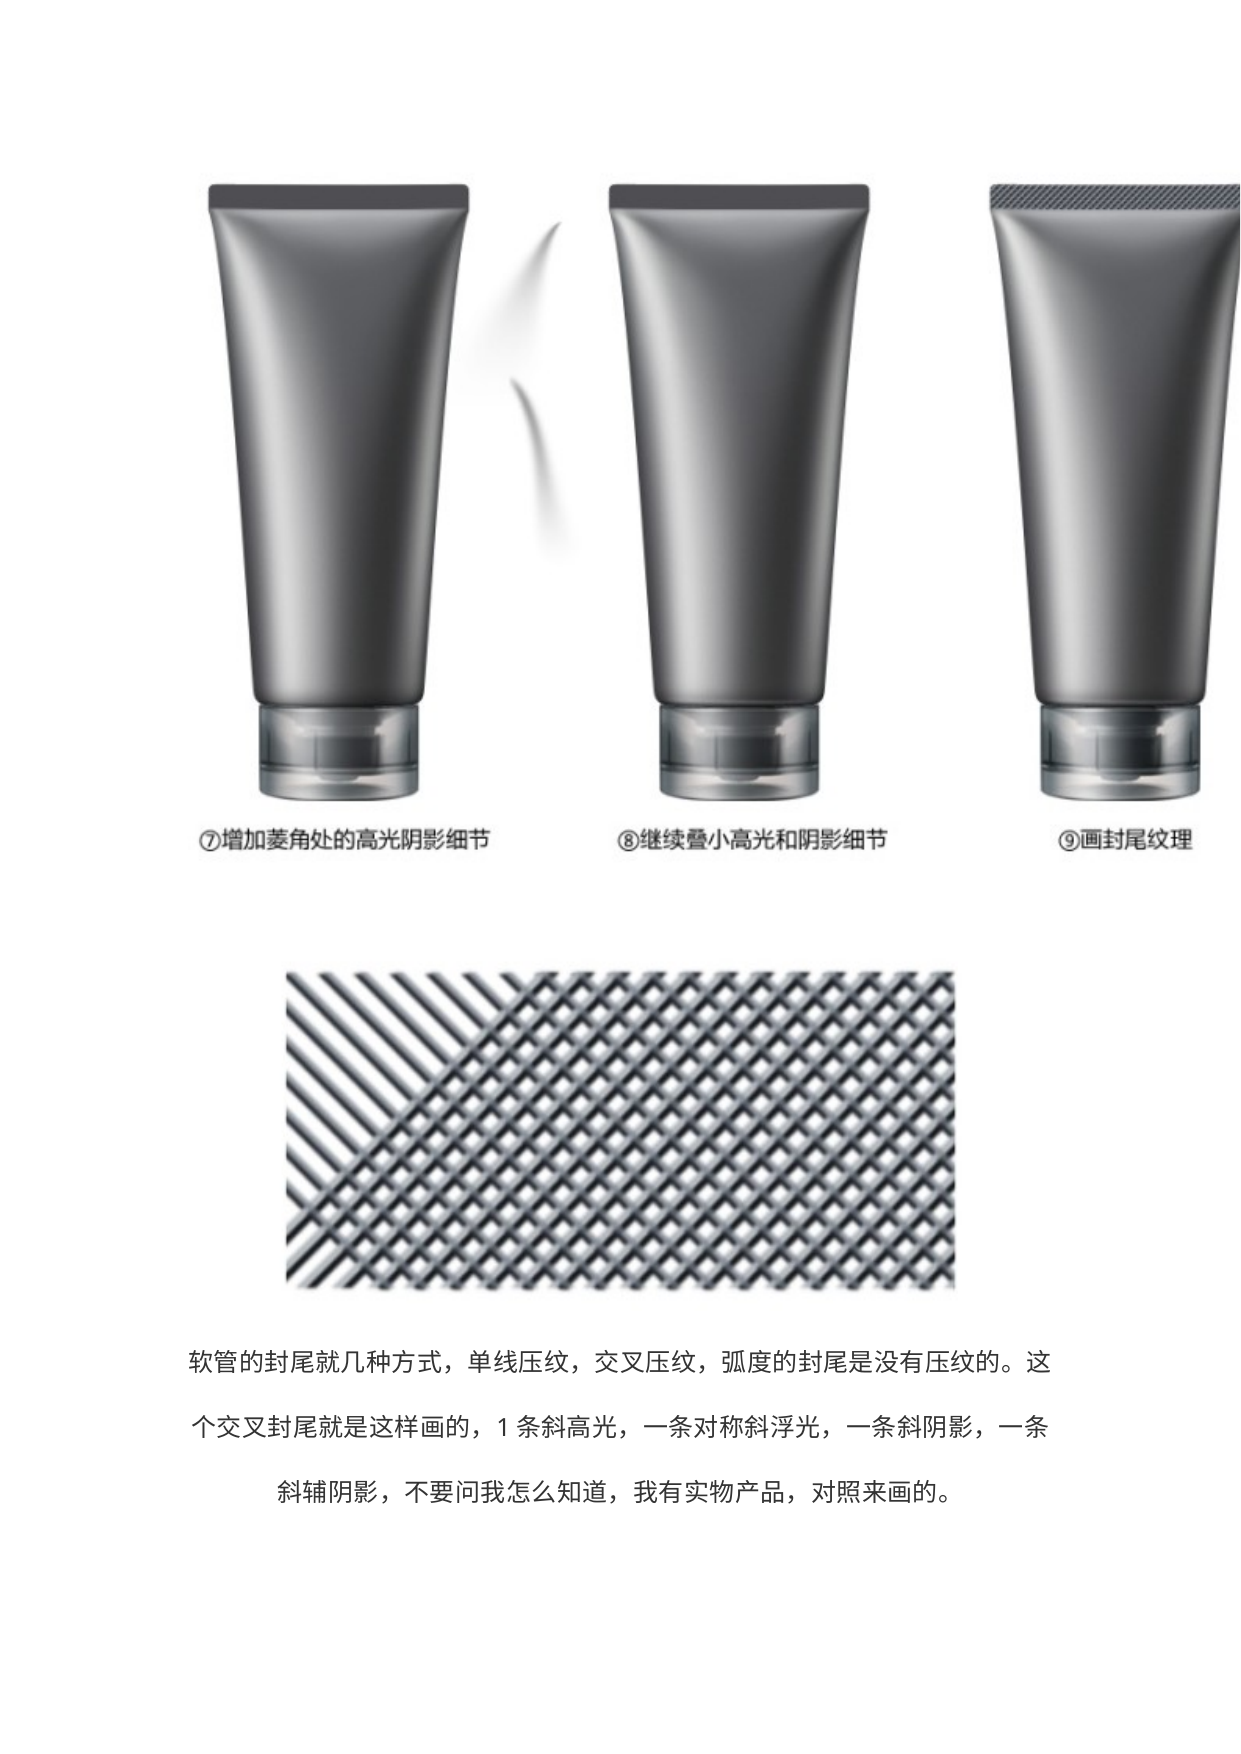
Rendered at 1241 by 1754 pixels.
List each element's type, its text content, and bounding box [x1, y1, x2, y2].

picture [187, 162, 1241, 889]
picture [257, 937, 983, 1311]
